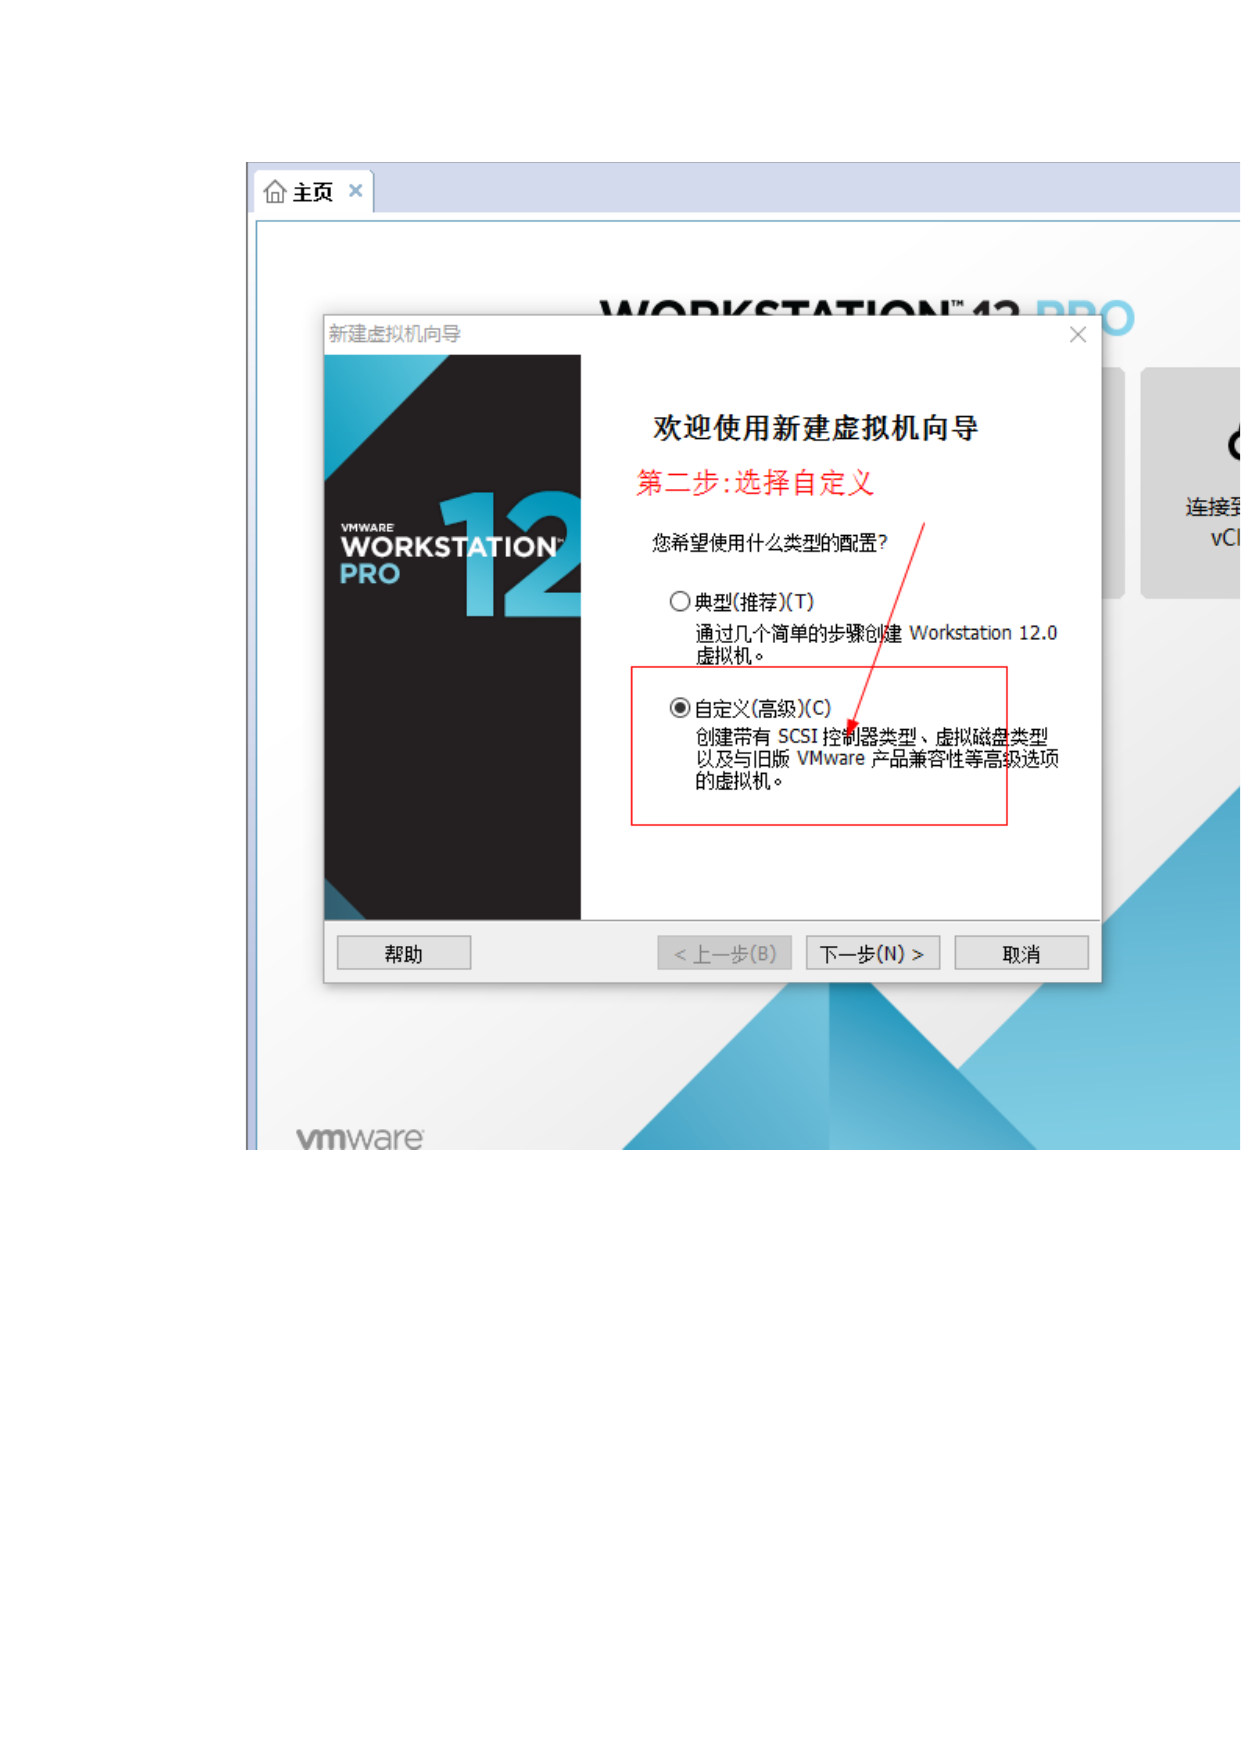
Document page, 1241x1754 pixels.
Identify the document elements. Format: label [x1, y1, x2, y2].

picture [245, 162, 1241, 1150]
